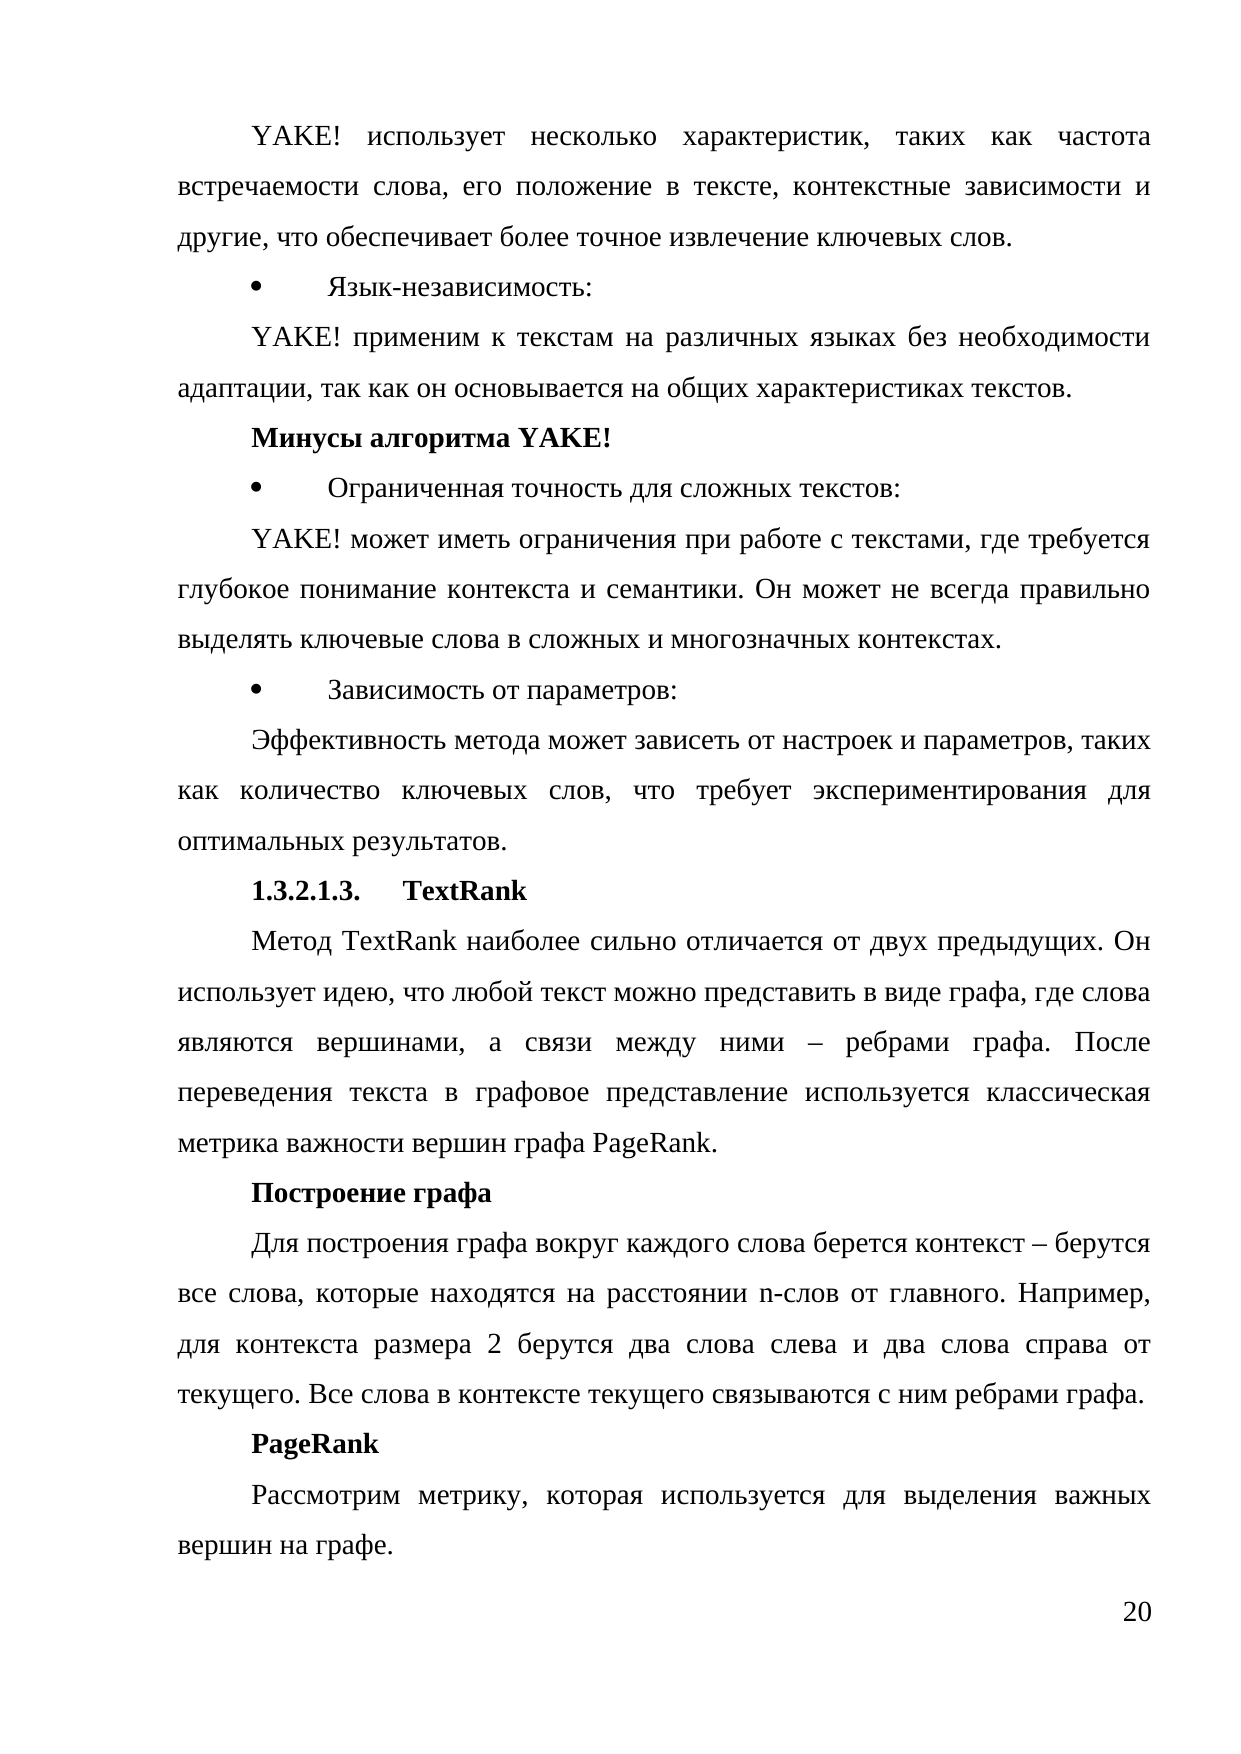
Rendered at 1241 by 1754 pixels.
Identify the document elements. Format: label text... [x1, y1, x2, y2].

text Для построения графа вокруг каждого слова берется контекст – берутся все слова, которые находятся на расстоянии n-слов от главного. Например, для контекста размера 2 берутся два слова слева и два слова справа от текущего. Все слова в контексте текущего связываются с ним ребрами графа. [177, 1225, 1152, 1410]
text YAKE! использует несколько характеристик, таких как частота встречаемости слова, его положение в тексте, контекстные зависимости и другие, что обеспечивает более точное извлечение ключевых слов. [177, 118, 1152, 252]
list Зависимость от параметров: [177, 672, 1152, 705]
text Минусы алгоритма YAKE! [177, 420, 1152, 454]
text Построение графа [177, 1175, 1152, 1208]
list Язык-независимость: [177, 269, 1152, 303]
subtitle TextRank [177, 873, 1152, 907]
text Рассмотрим метрику, которая используется для выделения важных вершин на графе. [177, 1477, 1152, 1561]
text PageRank [177, 1427, 1152, 1460]
list Ограниченная точность для сложных текстов: [177, 470, 1152, 504]
text Эффективность метода может зависеть от настроек и параметров, таких как количество ключевых слов, что требует экспериментирования для оптимальных результатов. [177, 722, 1152, 856]
text YAKE! применим к текстам на различных языках без необходимости адаптации, так как он основывается на общих характеристиках текстов. [177, 319, 1152, 403]
text Метод TextRank наиболее сильно отличается от двух предыдущих. Он использует идею, что любой текст можно представить в виде графа, где слова являются вершинами, а связи между ними – ребрами графа. После переведения текста в графовое представление используется классическая метрика важности вершин графа PageRank. [177, 923, 1152, 1158]
text YAKE! может иметь ограничения при работе с текстами, где требуется глубокое понимание контекста и семантики. Он может не всегда правильно выделять ключевые слова в сложных и многозначных контекстах. [177, 521, 1152, 655]
